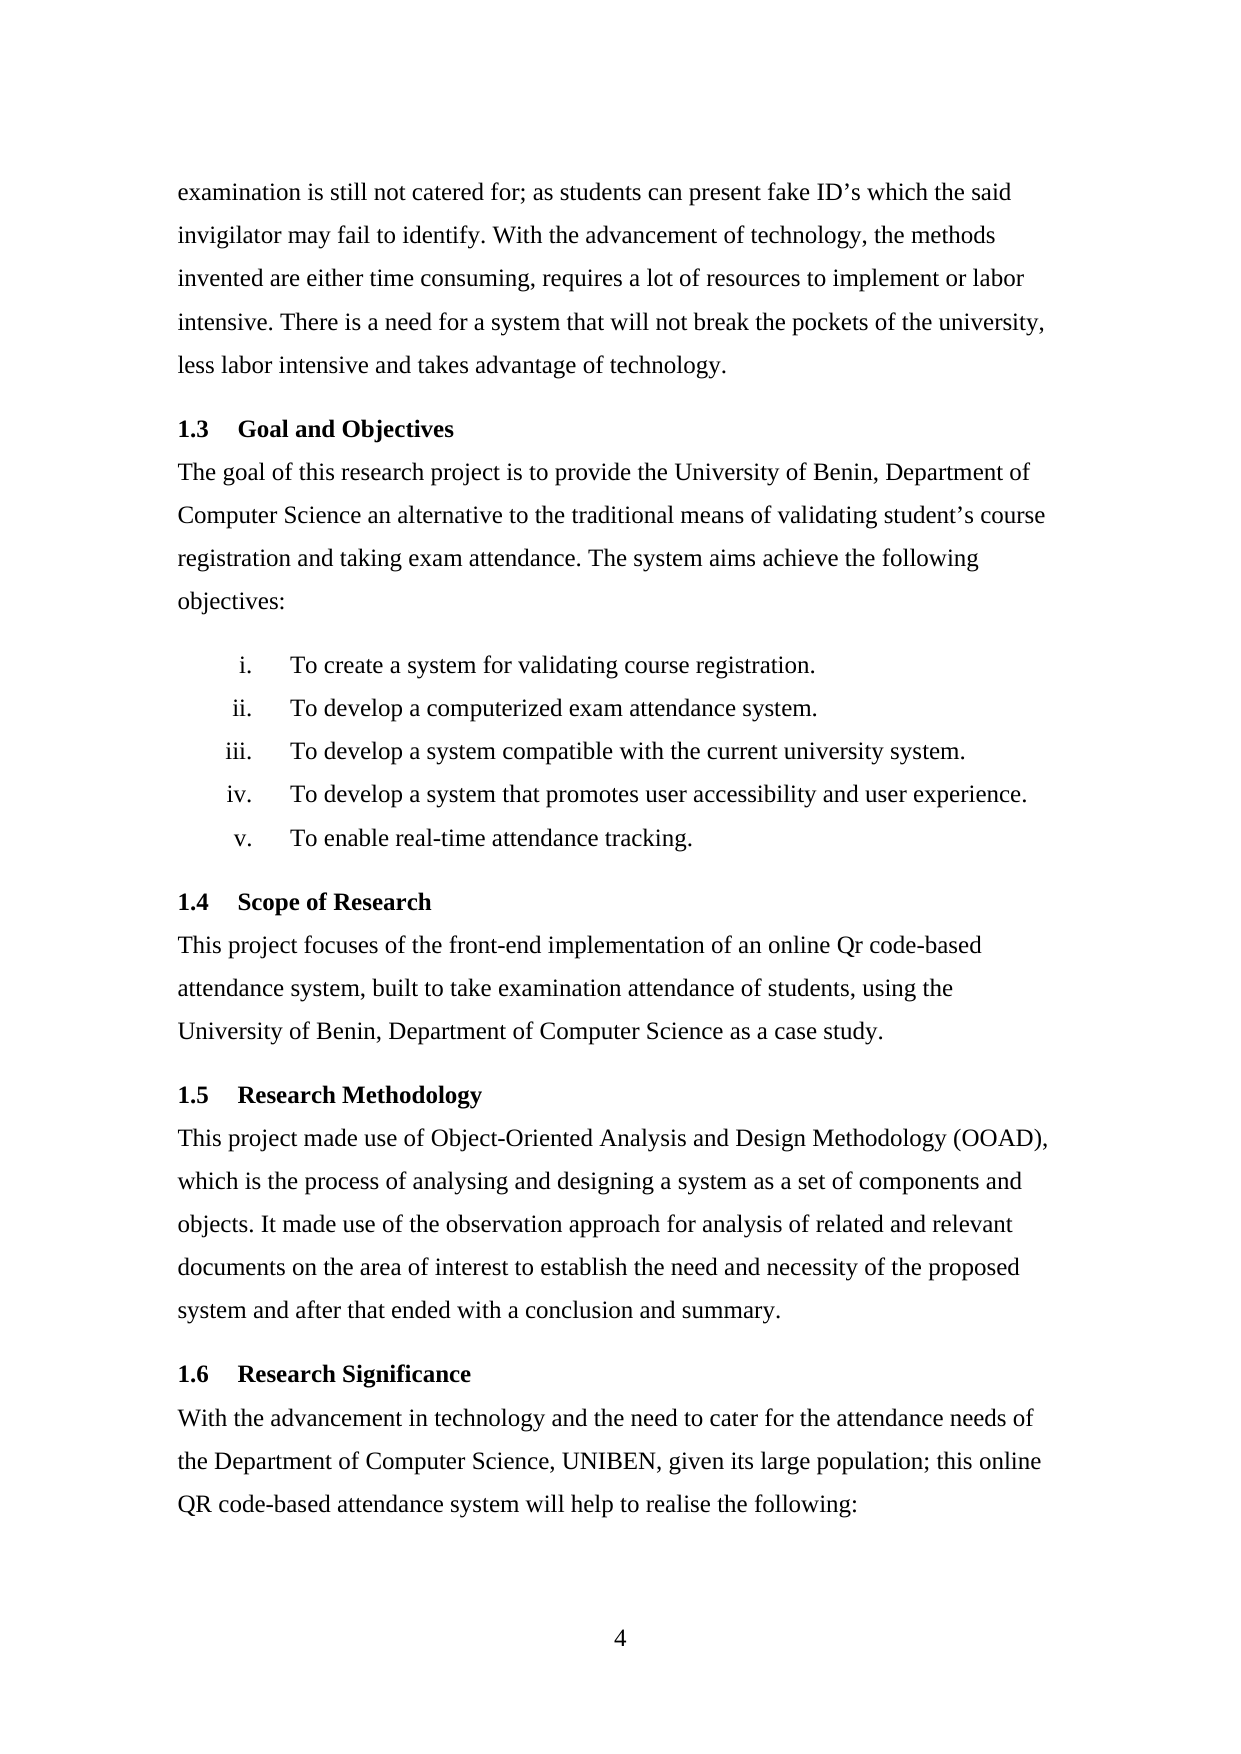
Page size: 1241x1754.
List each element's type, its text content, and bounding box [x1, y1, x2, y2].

list To enable real-time attendance tracking. [252, 823, 1063, 851]
text The goal of this research project is to provide the University of Benin, Department of Computer Science an alternative to the traditional means of validating student’s course registration and taking exam attendance. The system aims achieve the following objectives: [177, 457, 1063, 615]
text With the advancement in technology and the need to cater for the attendance needs of the Department of Computer Science, UNIBEN, given its large population; this online QR code-based attendance system will help to realise the following: [177, 1403, 1063, 1518]
subtitle Research Methodology [177, 1080, 1063, 1109]
subtitle Goal and Objectives [177, 414, 1063, 442]
list To develop a system that promotes user accessibility and user experience. [252, 779, 1063, 808]
list To develop a system compatible with the current university system. [252, 736, 1063, 765]
subtitle Scope of Research [177, 887, 1063, 915]
text This project focuses of the front-end implementation of an online Qr code-based attendance system, built to take examination attendance of students, using the University of Benin, Department of Computer Science as a case study. [177, 930, 1063, 1045]
list To create a system for validating course registration. [252, 650, 1063, 679]
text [177, 177, 1063, 378]
list To develop a computerized exam attendance system. [252, 693, 1063, 722]
text This project made use of Object-Oriented Analysis and Design Methodology (OOAD), which is the process of analysing and designing a system as a set of components and objects. It made use of the observation approach for analysis of related and relevant documents on the area of interest to establish the need and necessity of the proposed system and after that ended with a conclusion and summary. [177, 1123, 1063, 1324]
subtitle Research Significance [177, 1359, 1063, 1388]
